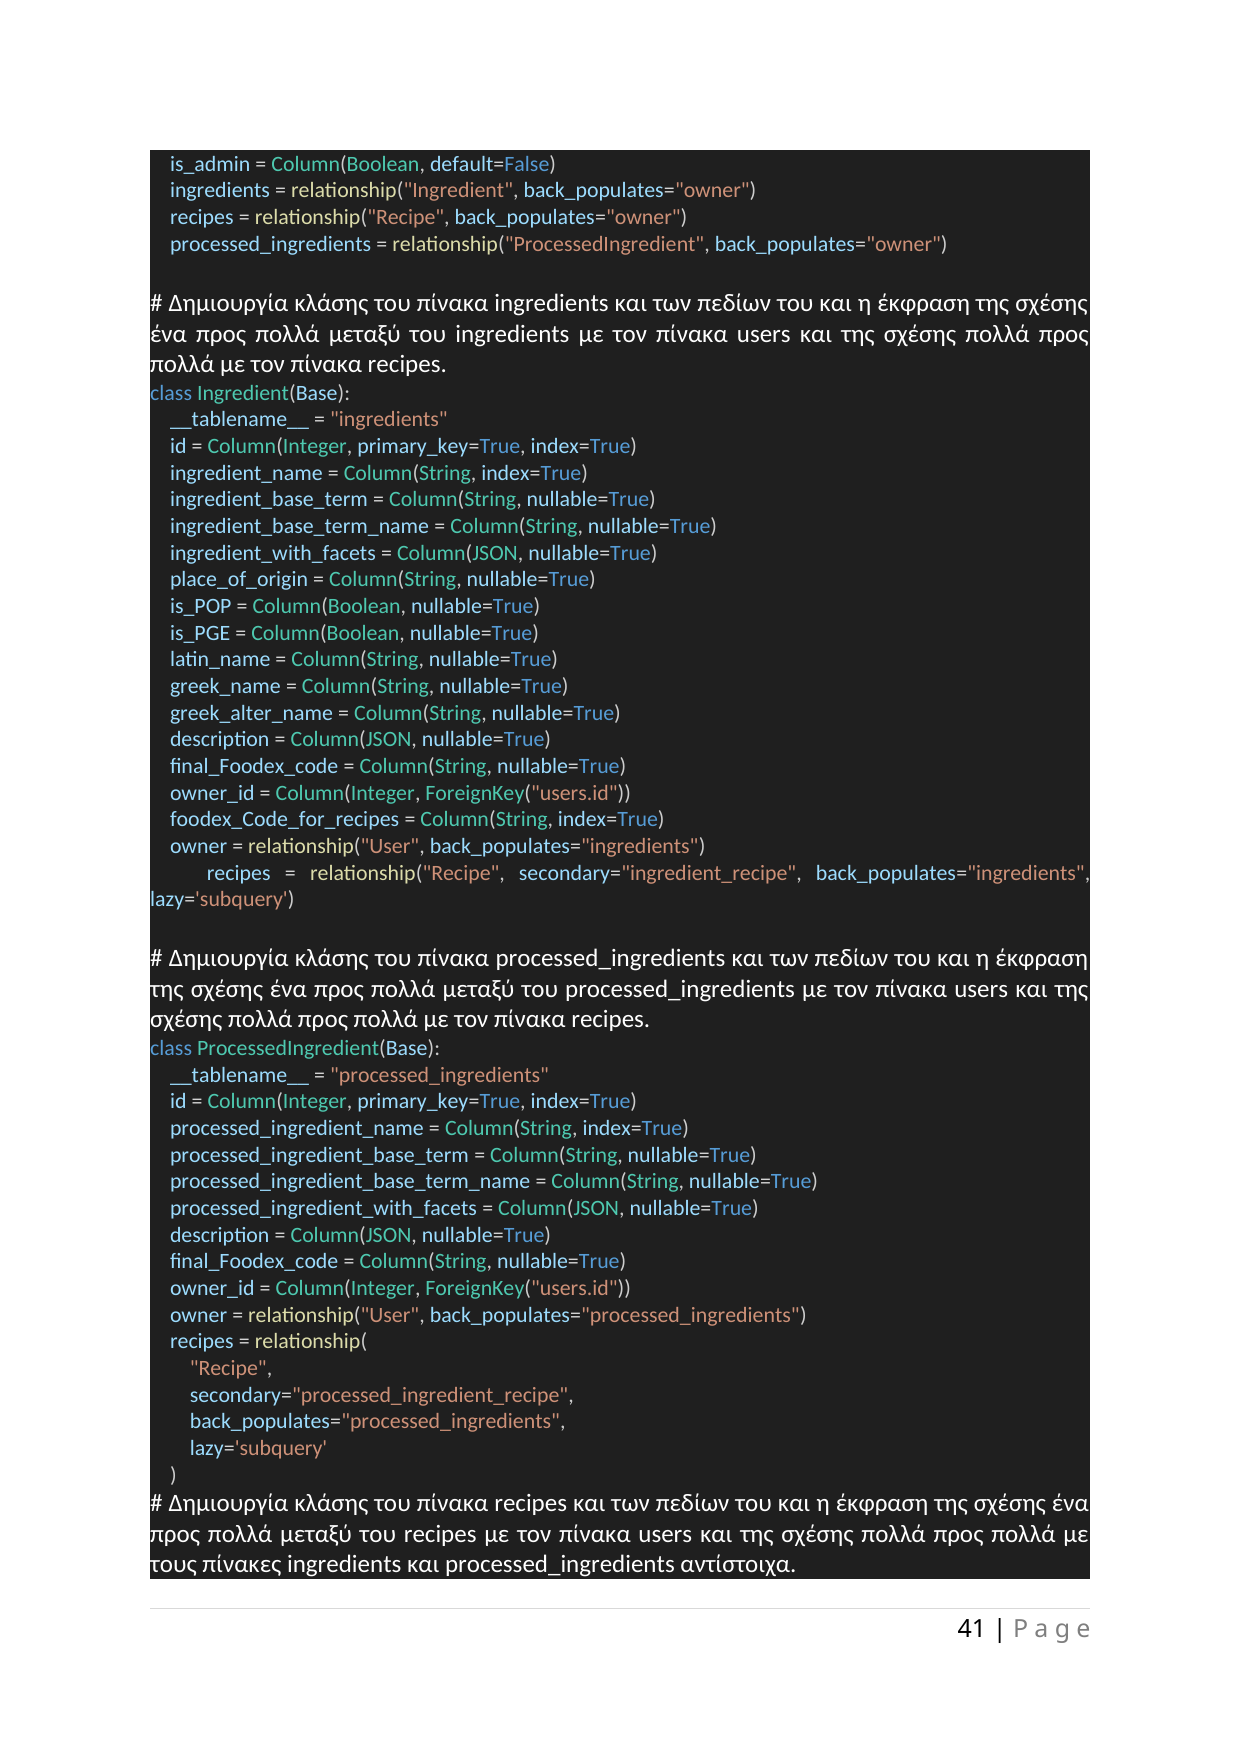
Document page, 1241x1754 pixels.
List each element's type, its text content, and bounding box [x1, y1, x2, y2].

text owner = relationship("User", back_populates="processed_ingredients") [150, 1301, 1090, 1327]
text processed_ingredient_base_term = Column(String, nullable=True) [150, 1141, 1090, 1167]
text processed_ingredient_name = Column(String, index=True) [150, 1114, 1090, 1141]
text "Recipe", [150, 1354, 1090, 1381]
text is_PGE = Column(Boolean, nullable=True) [150, 619, 1090, 645]
text is_admin = Column(Boolean, default=False) [150, 150, 1090, 177]
text __tablename__ = "processed_ingredients" [150, 1061, 1090, 1087]
text recipes = relationship("Recipe", secondary="ingredient_recipe", back_populates="ingredients", lazy='subquery') [150, 859, 1090, 912]
text class ProcessedIngredient(Base): [150, 1034, 1090, 1061]
text owner_id = Column(Integer, ForeignKey("users.id")) [150, 1274, 1090, 1301]
text greek_alter_name = Column(String, nullable=True) [150, 699, 1090, 725]
text is_POP = Column(Boolean, nullable=True) [150, 592, 1090, 619]
text greek_name = Column(String, nullable=True) [150, 672, 1090, 699]
text ingredients = relationship("Ingredient", back_populates="owner") [150, 177, 1090, 203]
text final_Foodex_code = Column(String, nullable=True) [150, 752, 1090, 779]
text secondary="processed_ingredient_recipe", [150, 1381, 1090, 1407]
text id = Column(Integer, primary_key=True, index=True) [150, 1087, 1090, 1114]
text processed_ingredient_base_term_name = Column(String, nullable=True) [150, 1167, 1090, 1194]
text owner = relationship("User", back_populates="ingredients") [150, 832, 1090, 859]
text back_populates="processed_ingredients", [150, 1407, 1090, 1434]
text place_of_origin = Column(String, nullable=True) [150, 565, 1090, 592]
text # Δημιουργία κλάσης του πίνακα ingredients και των πεδίων του και η έκφραση της σχέσης ένα προς πολλά μεταξύ του ingredients με τον πίνακα users και της σχέσης πολλά προς πολλά με τον πίνακα recipes. [150, 287, 1090, 379]
text recipes = relationship( [150, 1327, 1090, 1354]
text # Δημιουργία κλάσης του πίνακα processed_ingredients και των πεδίων του και η έκφραση της σχέσης ένα προς πολλά μεταξύ του processed_ingredients με τον πίνακα users και της σχέσης πολλά προς πολλά με τον πίνακα recipes. [150, 943, 1090, 1034]
text id = Column(Integer, primary_key=True, index=True) [150, 432, 1090, 459]
text description = Column(JSON, nullable=True) [150, 725, 1090, 752]
text processed_ingredient_with_facets = Column(JSON, nullable=True) [150, 1194, 1090, 1221]
text __tablename__ = "ingredients" [150, 405, 1090, 432]
text ) [150, 1461, 1090, 1487]
text # Δημιουργία κλάσης του πίνακα recipes και των πεδίων του και η έκφραση της σχέσης ένα προς πολλά μεταξύ του recipes με τον πίνακα users και της σχέσης πολλά προς πολλά με τους πίνακες ingredients και processed_ingredients αντίστοιχα. [150, 1487, 1090, 1579]
text class Ingredient(Base): [150, 379, 1090, 405]
text recipes = relationship("Recipe", back_populates="owner") [150, 203, 1090, 230]
text lazy='subquery' [150, 1434, 1090, 1461]
text ingredient_with_facets = Column(JSON, nullable=True) [150, 539, 1090, 565]
text owner_id = Column(Integer, ForeignKey("users.id")) [150, 779, 1090, 805]
text processed_ingredients = relationship("ProcessedIngredient", back_populates="owner") [150, 230, 1090, 257]
text latin_name = Column(String, nullable=True) [150, 645, 1090, 672]
text ingredient_base_term = Column(String, nullable=True) [150, 485, 1090, 512]
text description = Column(JSON, nullable=True) [150, 1221, 1090, 1247]
text ingredient_base_term_name = Column(String, nullable=True) [150, 512, 1090, 539]
text final_Foodex_code = Column(String, nullable=True) [150, 1247, 1090, 1274]
text ingredient_name = Column(String, index=True) [150, 459, 1090, 485]
text foodex_Code_for_recipes = Column(String, index=True) [150, 805, 1090, 832]
